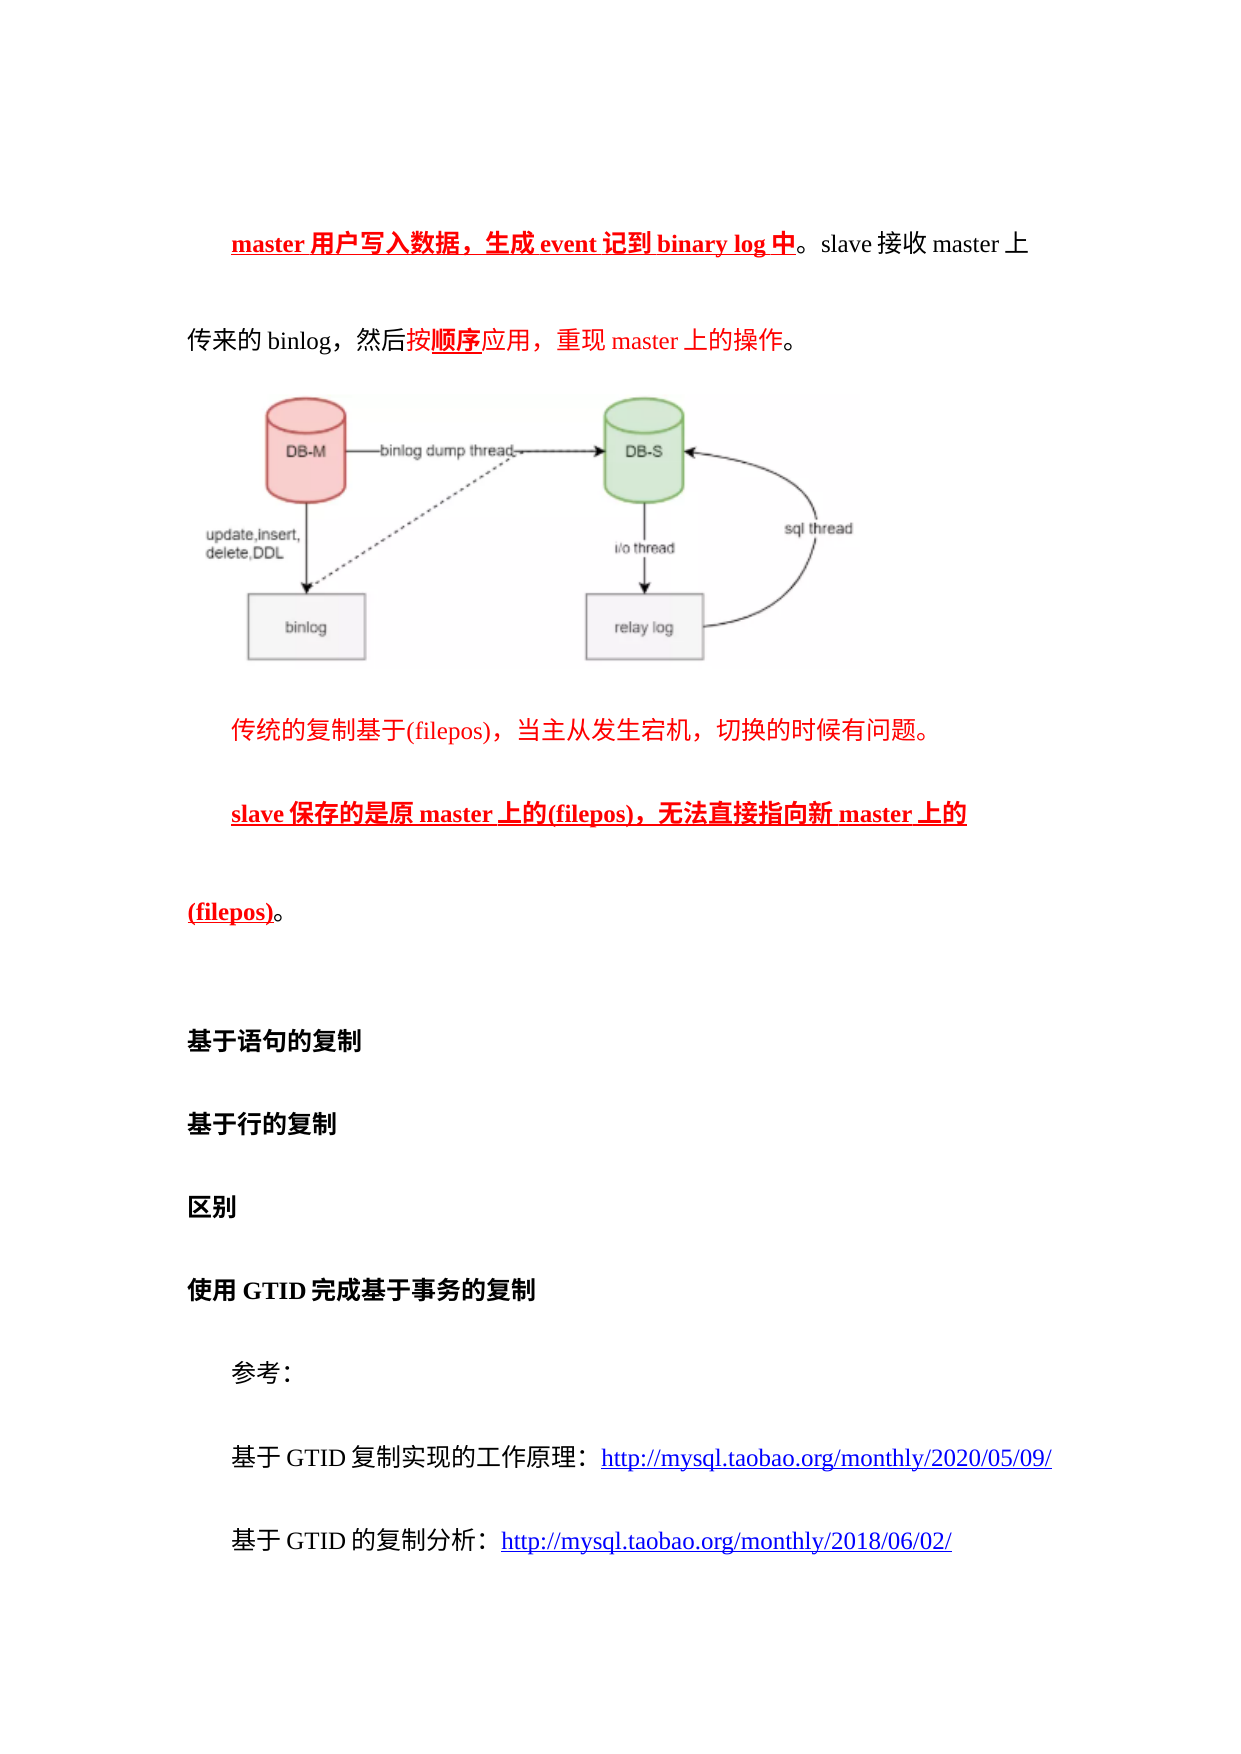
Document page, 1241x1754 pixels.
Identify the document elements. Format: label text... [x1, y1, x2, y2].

subtitle 区别 [187, 1173, 1053, 1238]
text master用户写入数据，生成event记到binary log中。slave接收master上传来的binlog，然后按顺序应用，重现master上的操作。 [187, 209, 1053, 371]
text 传统的复制基于(filepos)，当主从发生宕机，切换的时候有问题。 [187, 696, 1053, 761]
subtitle 使用GTID完成基于事务的复制 [187, 1256, 1053, 1321]
picture [187, 390, 935, 681]
text 基于GTID复制实现的工作原理：http://mysql.taobao.org/monthly/2020/05/09/ [187, 1423, 1053, 1488]
text slave保存的是原master上的(filepos)，无法直接指向新master上的(filepos)。 [187, 779, 1053, 942]
text 参考： [187, 1339, 1053, 1404]
text 基于GTID的复制分析：http://mysql.taobao.org/monthly/2018/06/02/ [187, 1506, 1053, 1571]
subtitle 基于行的复制 [187, 1090, 1053, 1155]
subtitle 基于语句的复制 [187, 1007, 1053, 1072]
